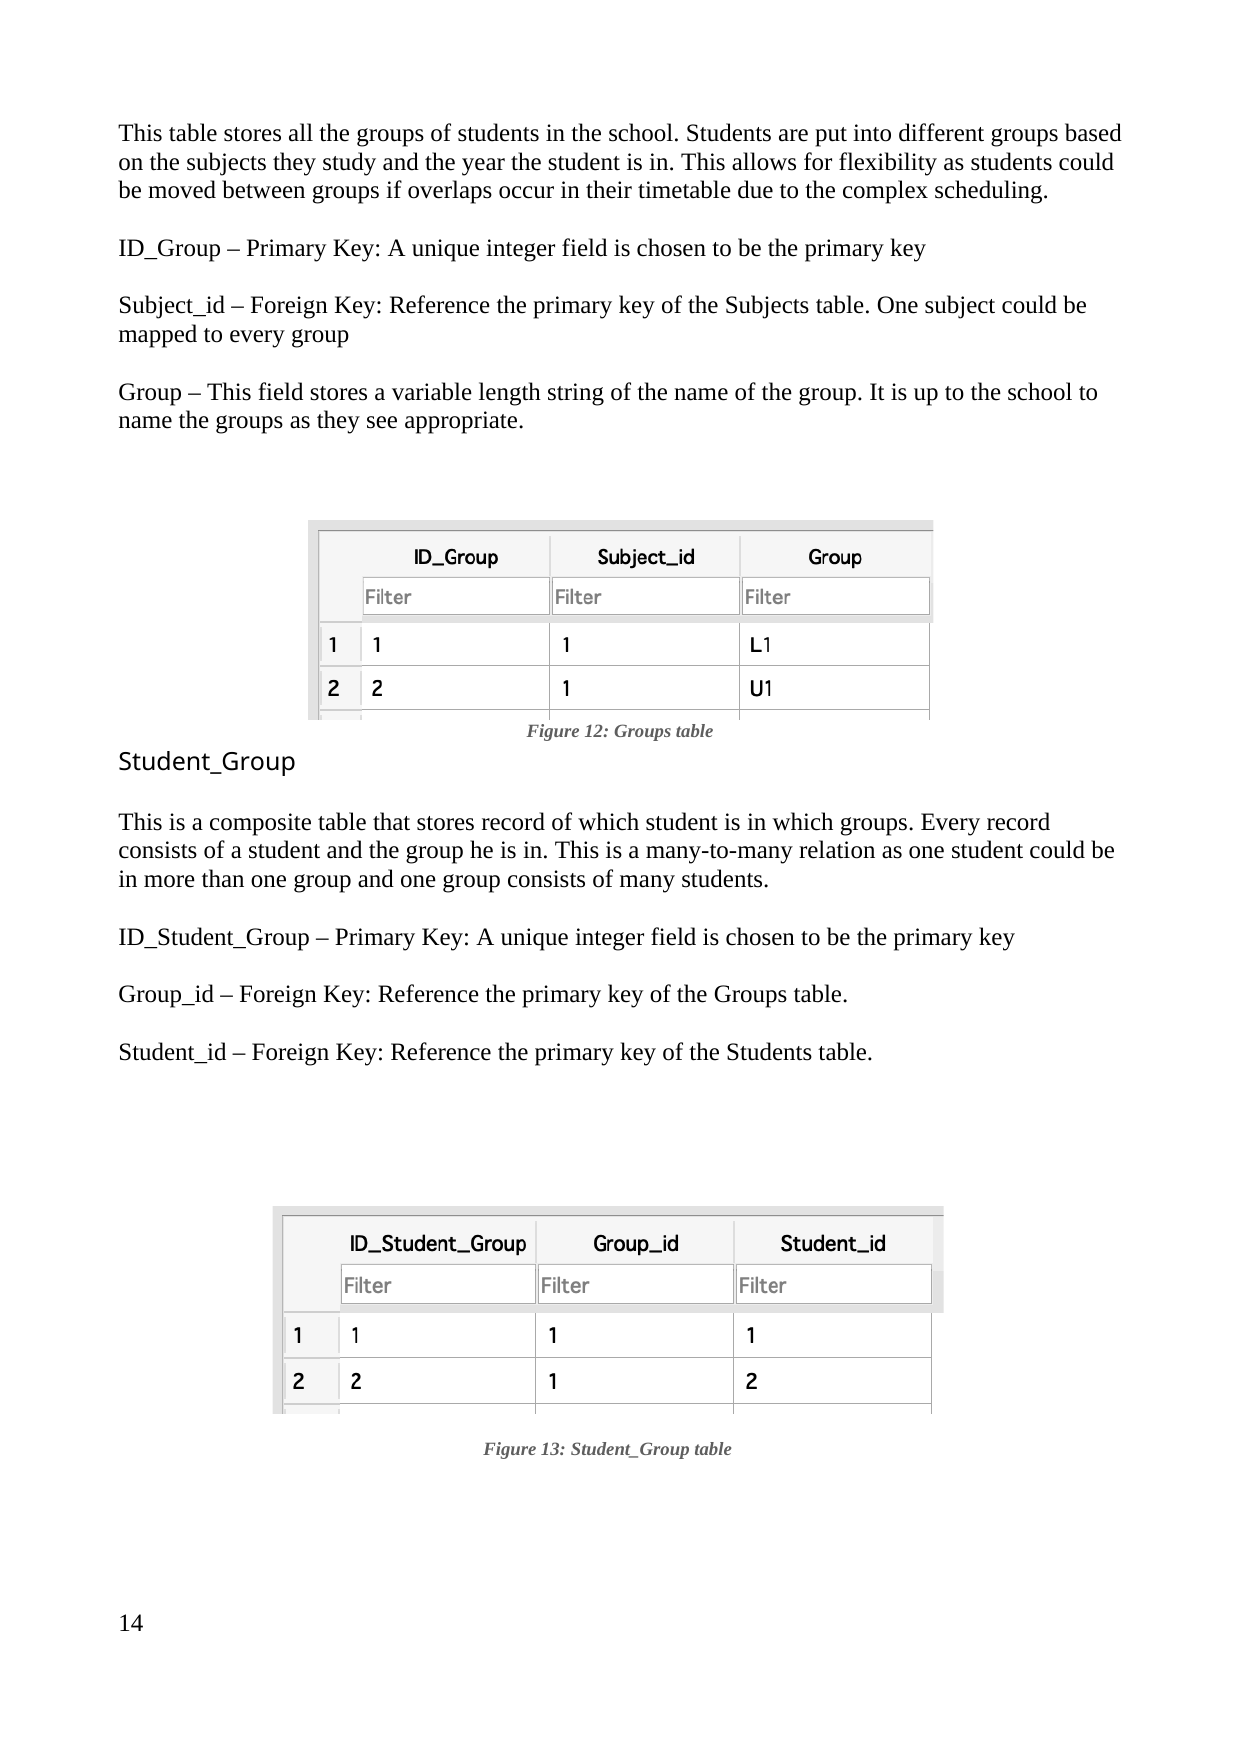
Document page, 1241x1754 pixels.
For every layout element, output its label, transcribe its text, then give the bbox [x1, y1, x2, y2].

picture [308, 520, 934, 720]
picture [272, 1206, 944, 1414]
text Student_Group This is a composite table that stores record of which student is in which groups. Every record consists of a student and the group he is in. This is a many-to-many relation as one student could be in more than one group and one group consists of many students. ID_Student_Group – Primary Key: A unique integer field is chosen to be the primary key Group_id – Foreign Key: Reference the primary key of the Groups table. Student_id – Foreign Key: Reference the primary key of the Students table. [118, 521, 1122, 1123]
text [118, 118, 1122, 521]
